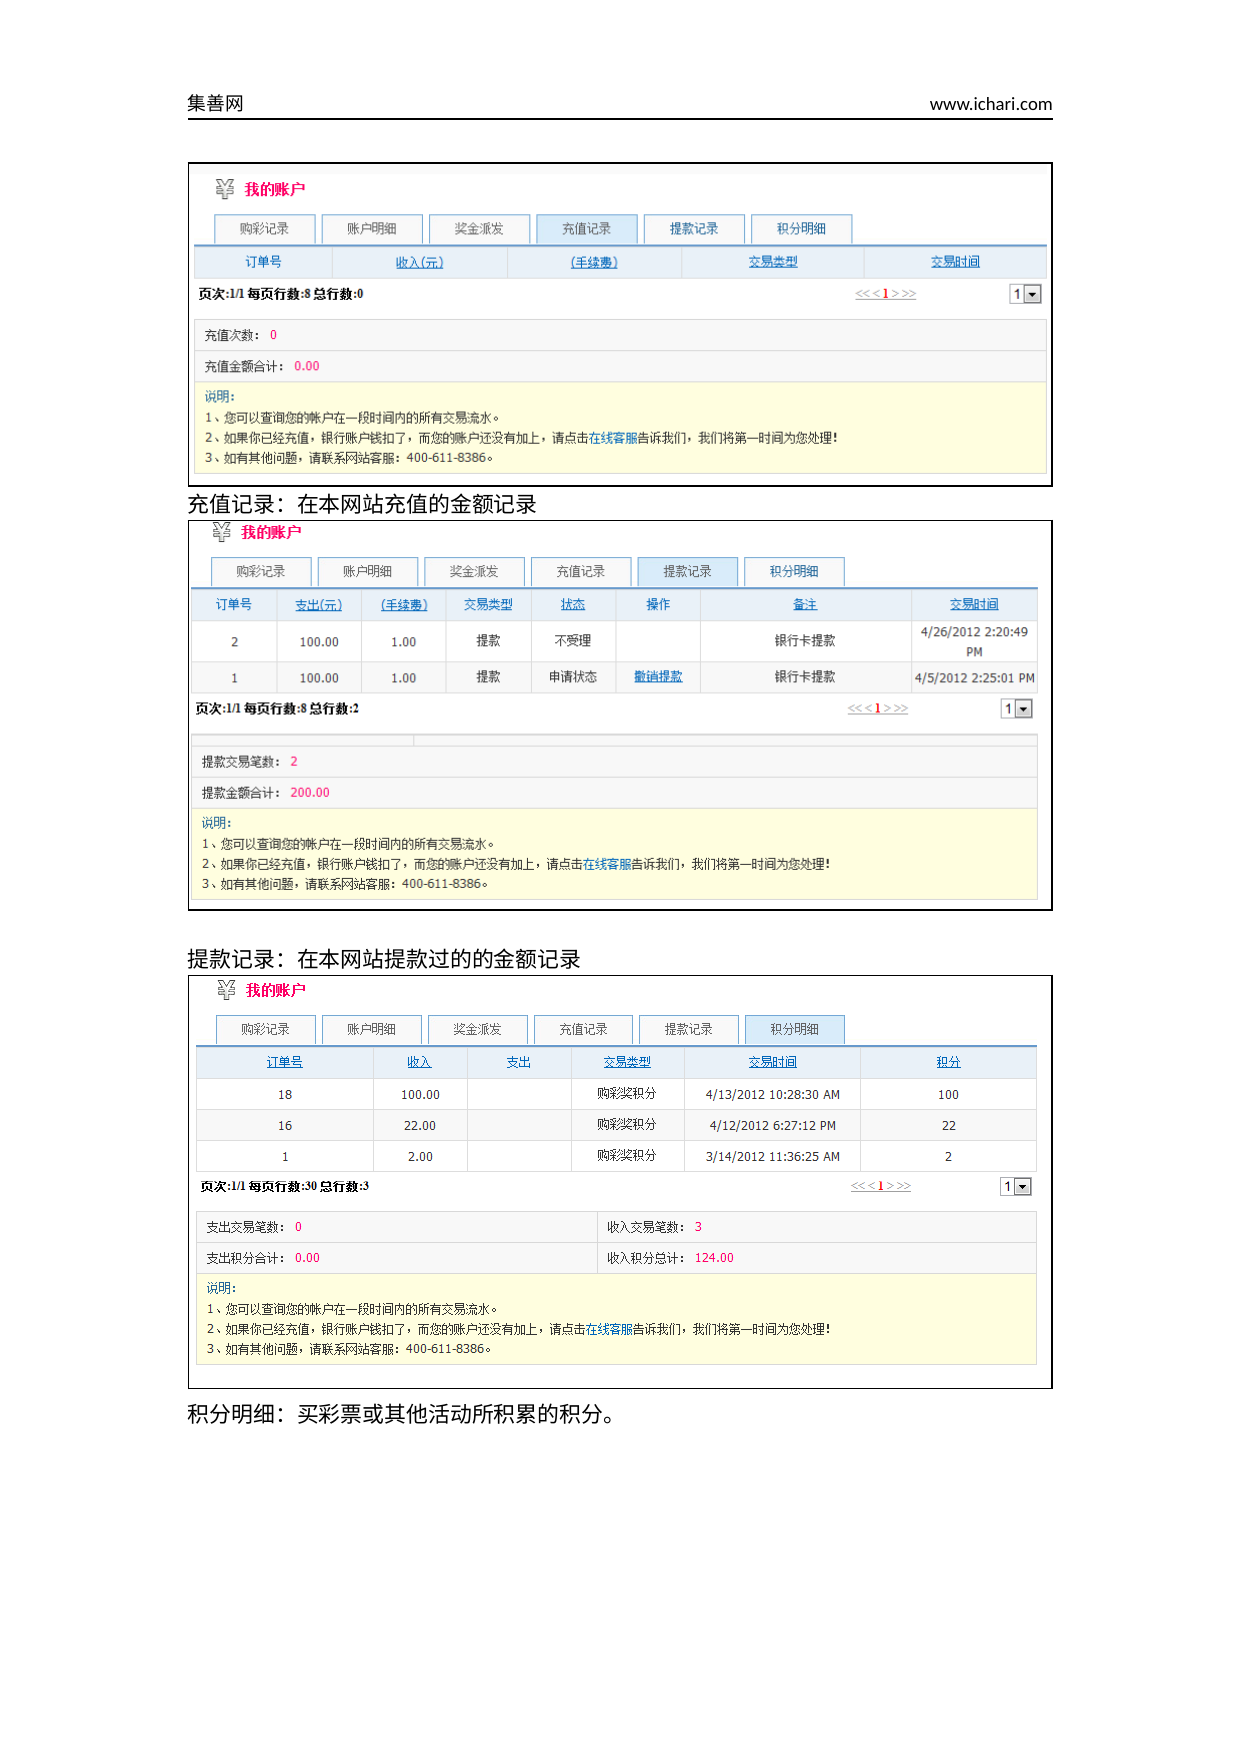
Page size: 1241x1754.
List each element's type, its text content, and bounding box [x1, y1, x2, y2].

text 积分明细：买彩票或其他活动所积累的积分。 [187, 1397, 1053, 1429]
picture [189, 521, 1051, 909]
text 充值记录：在本网站充值的金额记录 [187, 487, 1053, 519]
text 提款记录：在本网站提款过的的金额记录 [187, 942, 1053, 974]
picture [189, 976, 1051, 1388]
picture [189, 164, 1051, 485]
